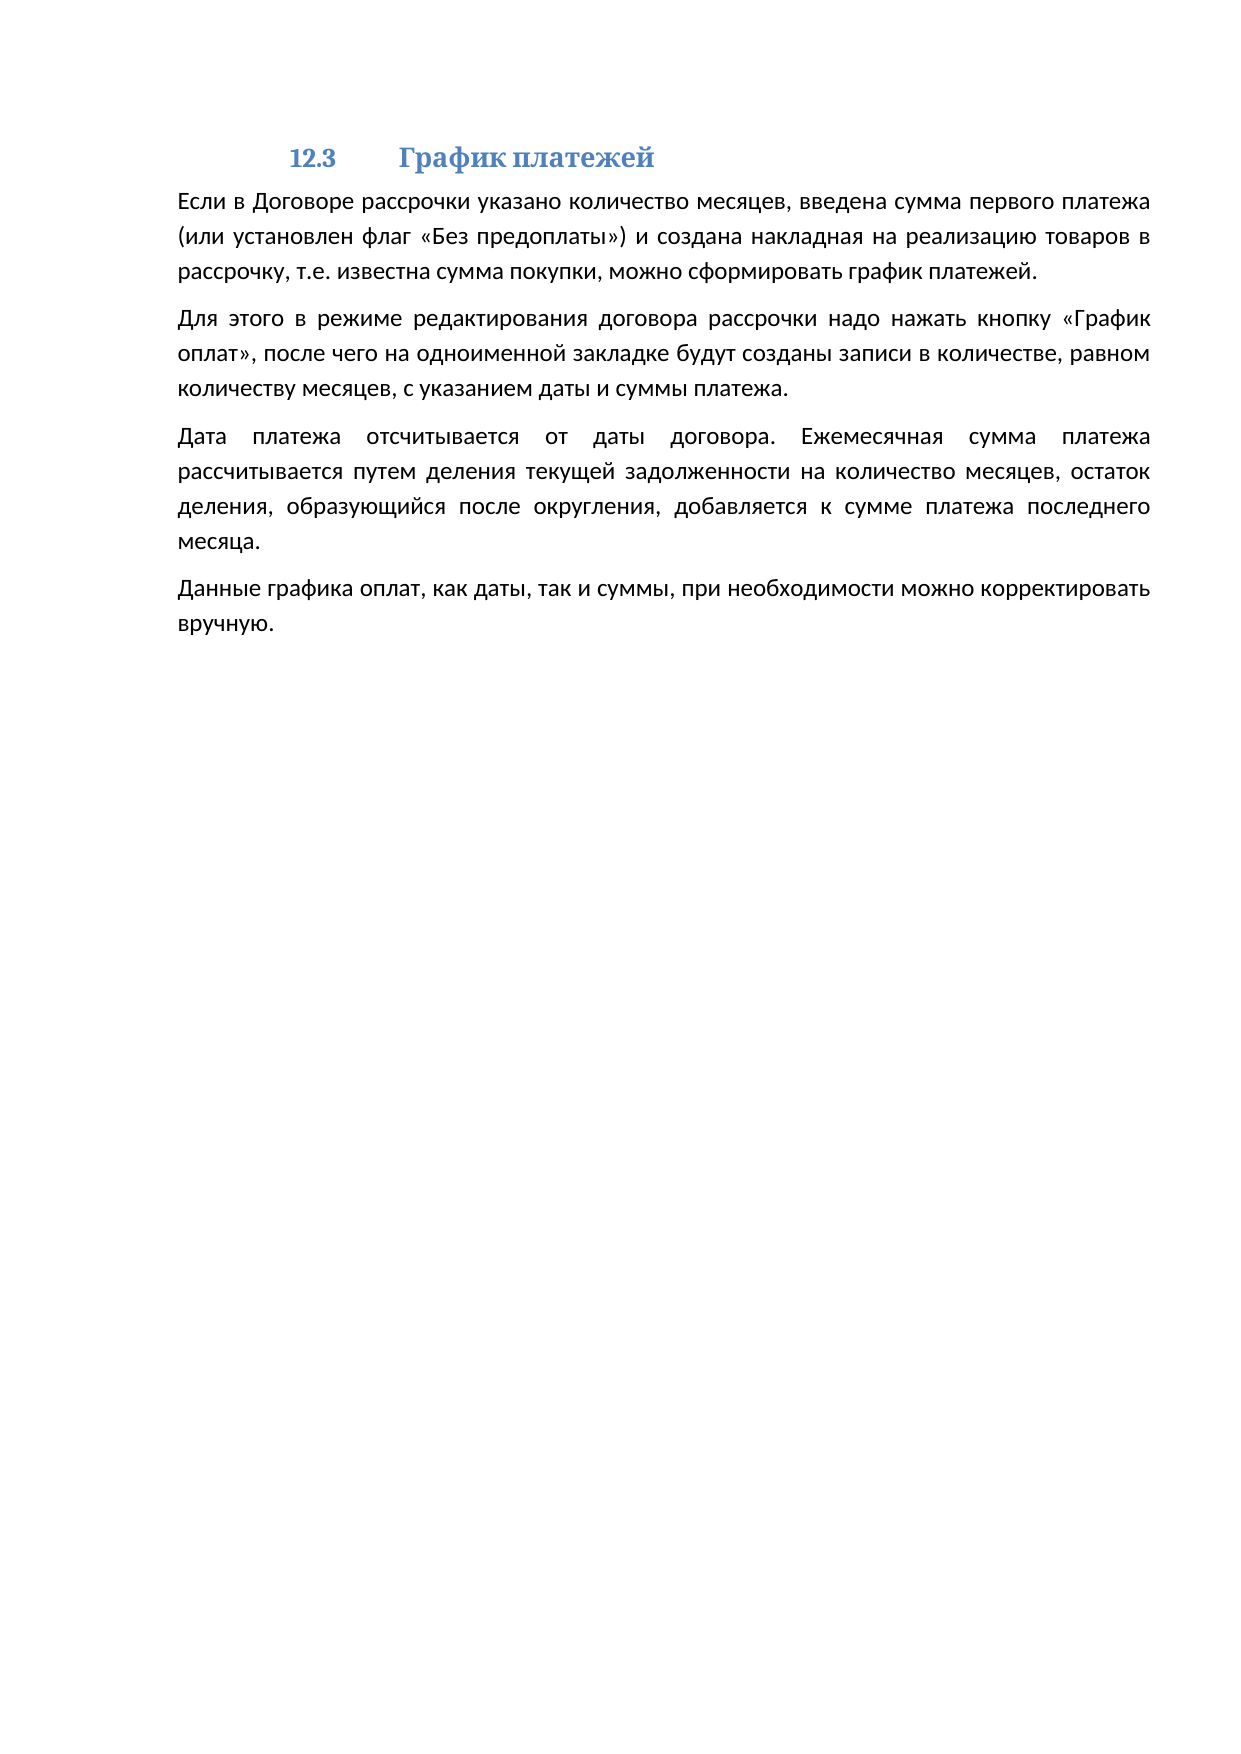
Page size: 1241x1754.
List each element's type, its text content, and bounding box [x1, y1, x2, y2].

subtitle График платежей [290, 143, 1152, 174]
text Дата платежа отсчитывается от даты договора. Ежемесячная сумма платежа рассчитывается путем деления текущей задолженности на количество месяцев, остаток деления, образующийся после округления, добавляется к сумме платежа последнего месяца. [177, 420, 1152, 556]
text Данные графика оплат, как даты, так и суммы, при необходимости можно корректировать вручную. [177, 573, 1152, 638]
text Для этого в режиме редактирования договора рассрочки надо нажать кнопку «График оплат», после чего на одноименной закладке будут созданы записи в количестве, равном количеству месяцев, с указанием даты и суммы платежа. [177, 303, 1152, 403]
text Если в Договоре рассрочки указано количество месяцев, введена сумма первого платежа (или установлен флаг «Без предоплаты») и создана накладная на реализацию товаров в рассрочку, т.е. известна сумма покупки, можно сформировать график платежей. [177, 185, 1152, 286]
